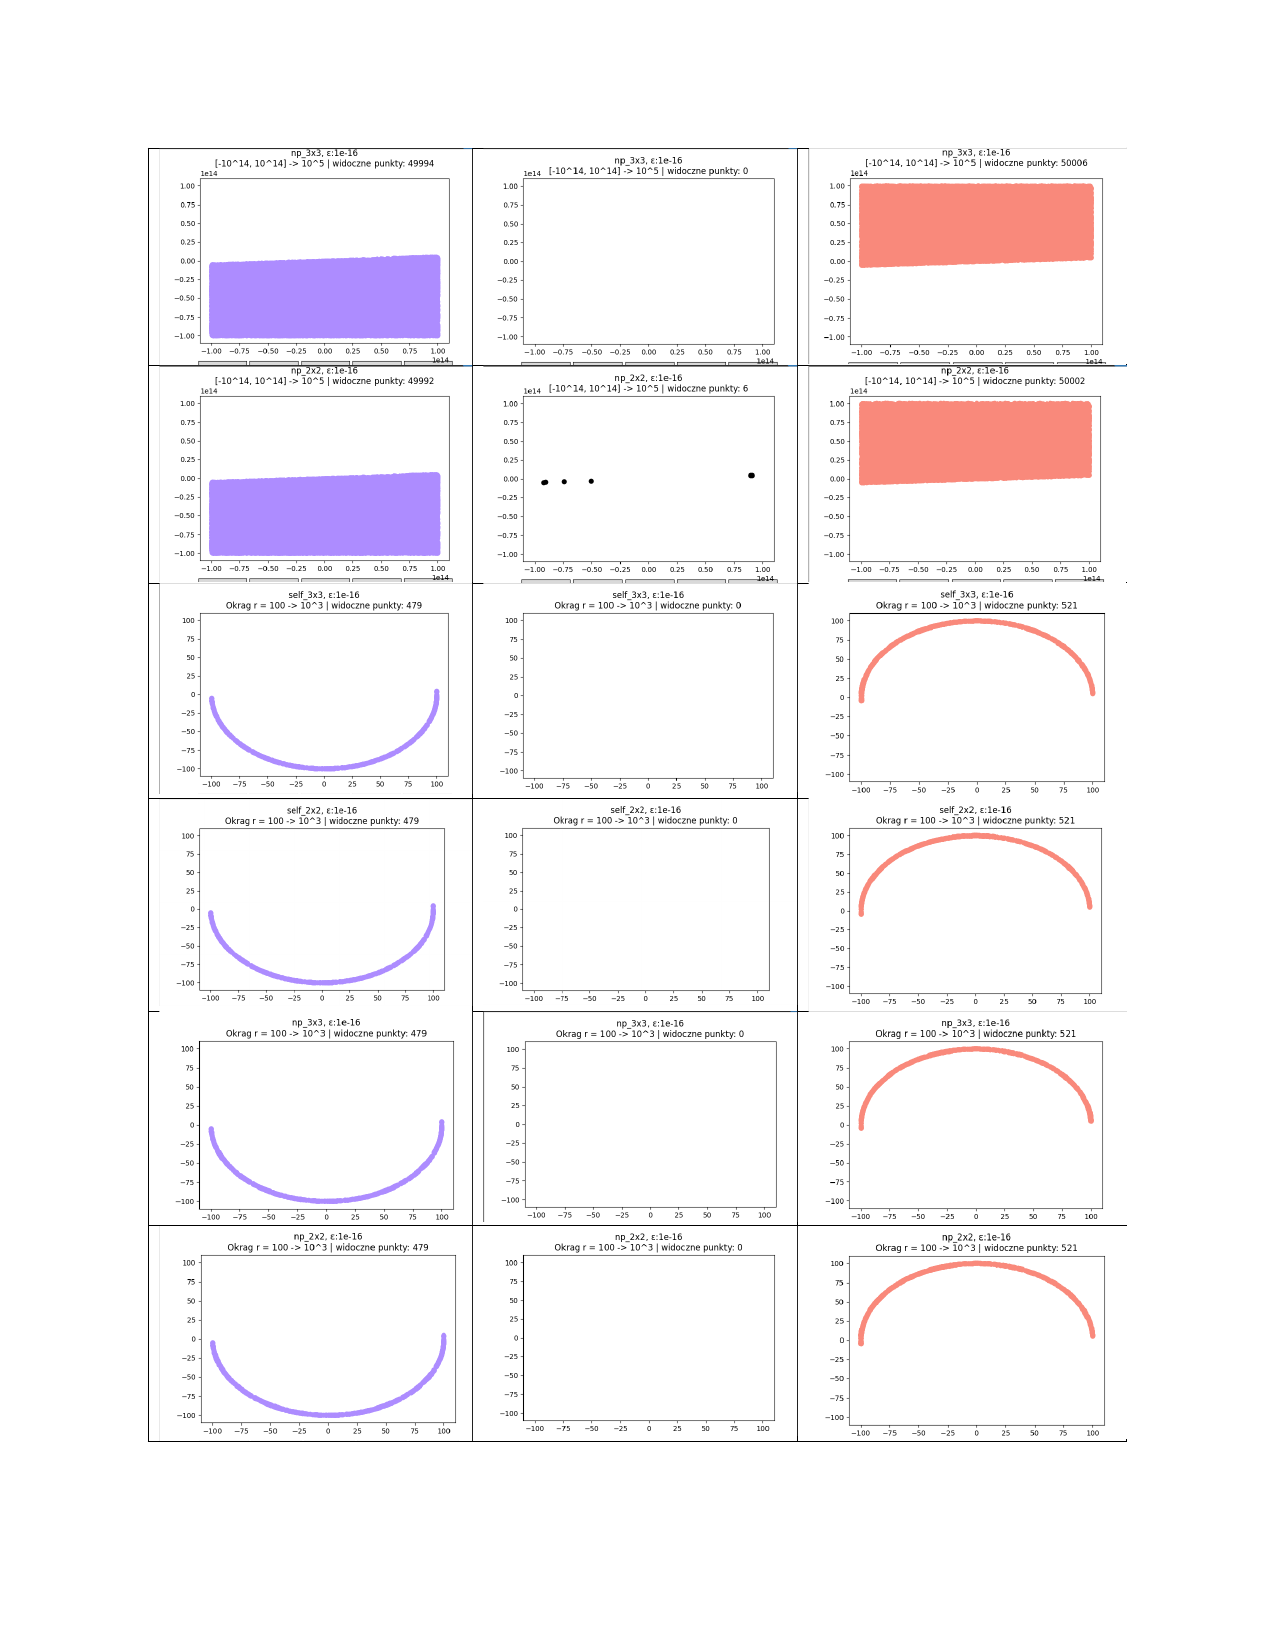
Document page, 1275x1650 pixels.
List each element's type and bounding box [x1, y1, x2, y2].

picture [483, 148, 798, 792]
picture [483, 799, 798, 1005]
table_cell [473, 584, 797, 798]
picture [808, 365, 1127, 582]
table_cell [473, 1012, 797, 1225]
table_cell [798, 149, 1126, 365]
table_cell [149, 1226, 159, 1441]
table_cell [798, 584, 808, 798]
table_cell [798, 799, 808, 1011]
picture [159, 1011, 473, 1225]
table_cell [149, 366, 472, 583]
table_cell [149, 149, 159, 365]
picture [159, 148, 473, 582]
table_cell [798, 1012, 808, 1225]
table_cell [473, 149, 483, 365]
picture [483, 1011, 798, 1222]
picture [483, 1226, 798, 1436]
picture [808, 148, 1127, 364]
table_cell [149, 584, 472, 798]
table_cell [473, 799, 797, 1011]
picture [159, 799, 473, 1006]
picture [159, 1226, 473, 1441]
table_cell [798, 366, 1126, 583]
table_cell [473, 1226, 797, 1441]
picture [808, 1226, 1127, 1439]
table_cell [149, 799, 472, 1011]
table_cell [798, 1226, 1126, 1441]
table_cell [473, 366, 483, 583]
table_cell [149, 1012, 159, 1225]
picture [808, 583, 1127, 1225]
picture [159, 583, 473, 794]
